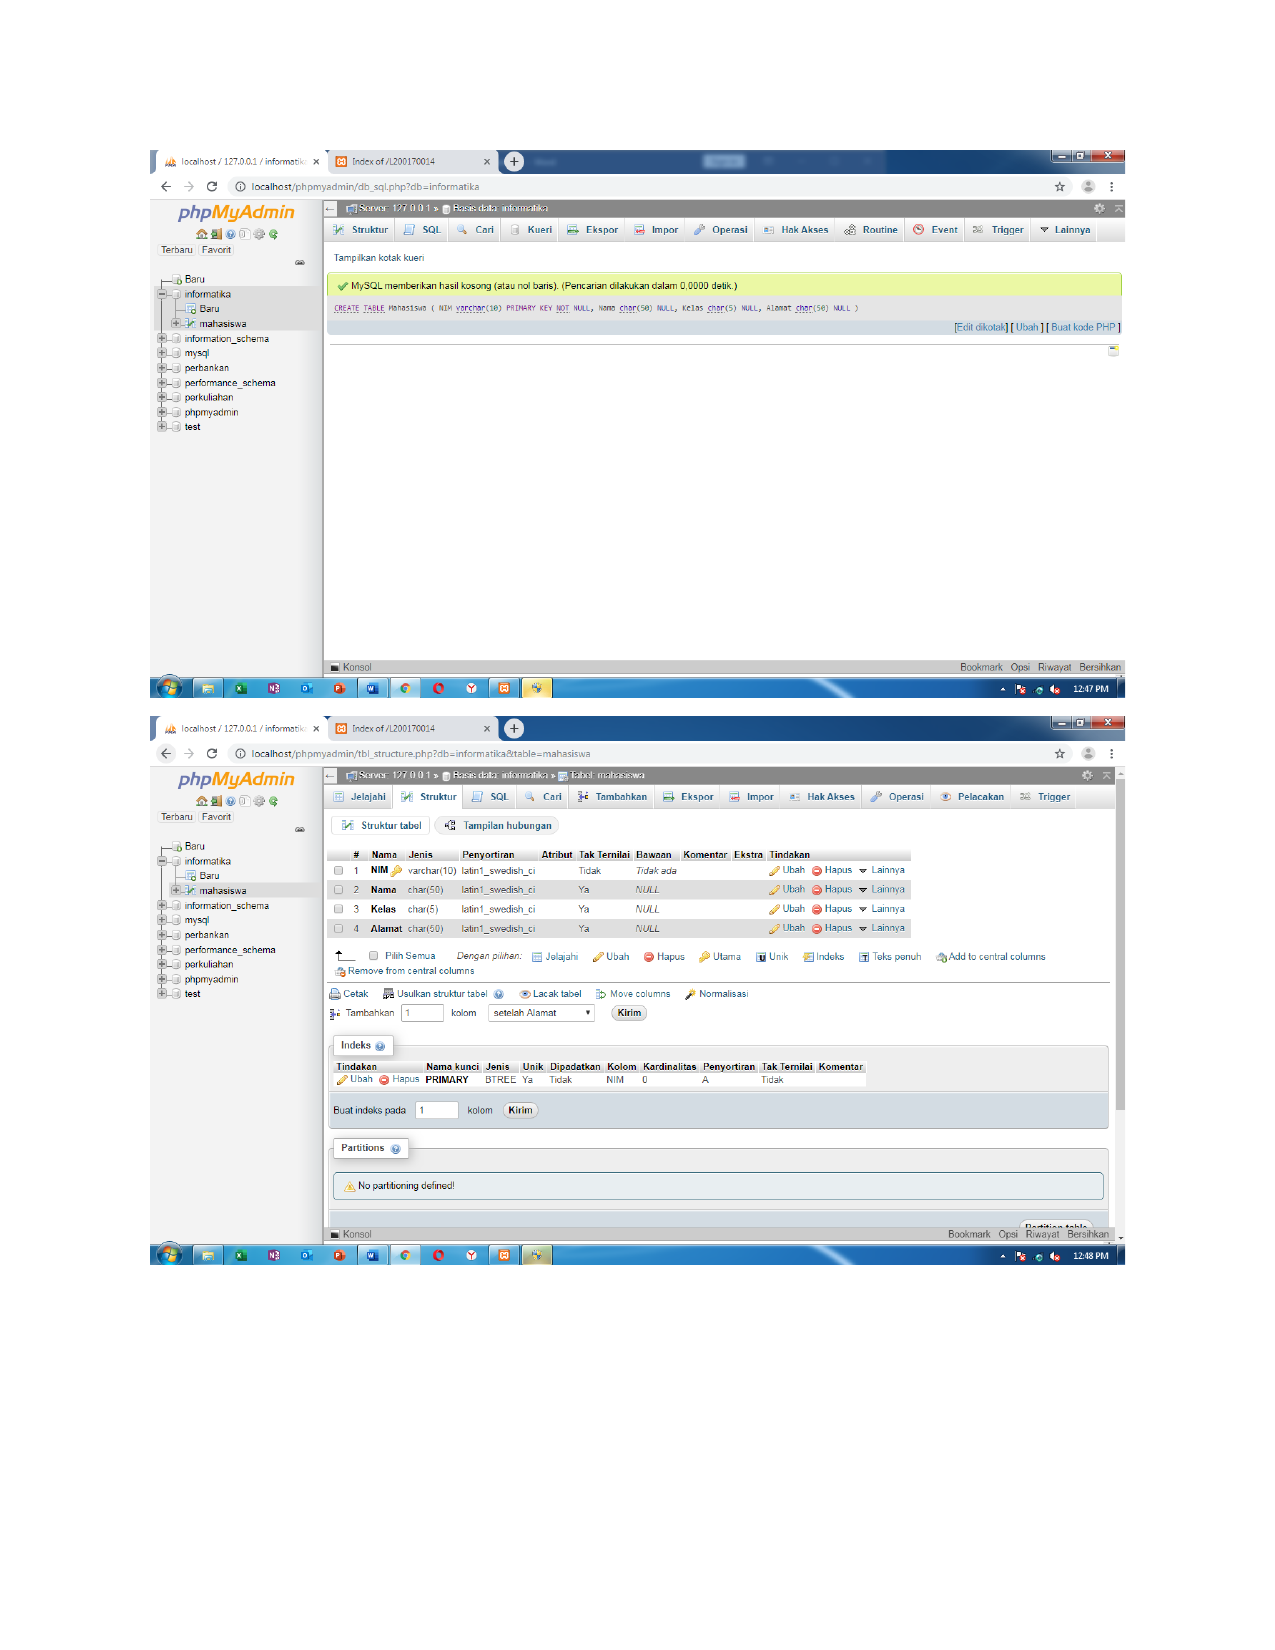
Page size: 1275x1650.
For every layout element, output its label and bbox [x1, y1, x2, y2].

picture [150, 716, 1125, 1265]
picture [150, 150, 1125, 698]
